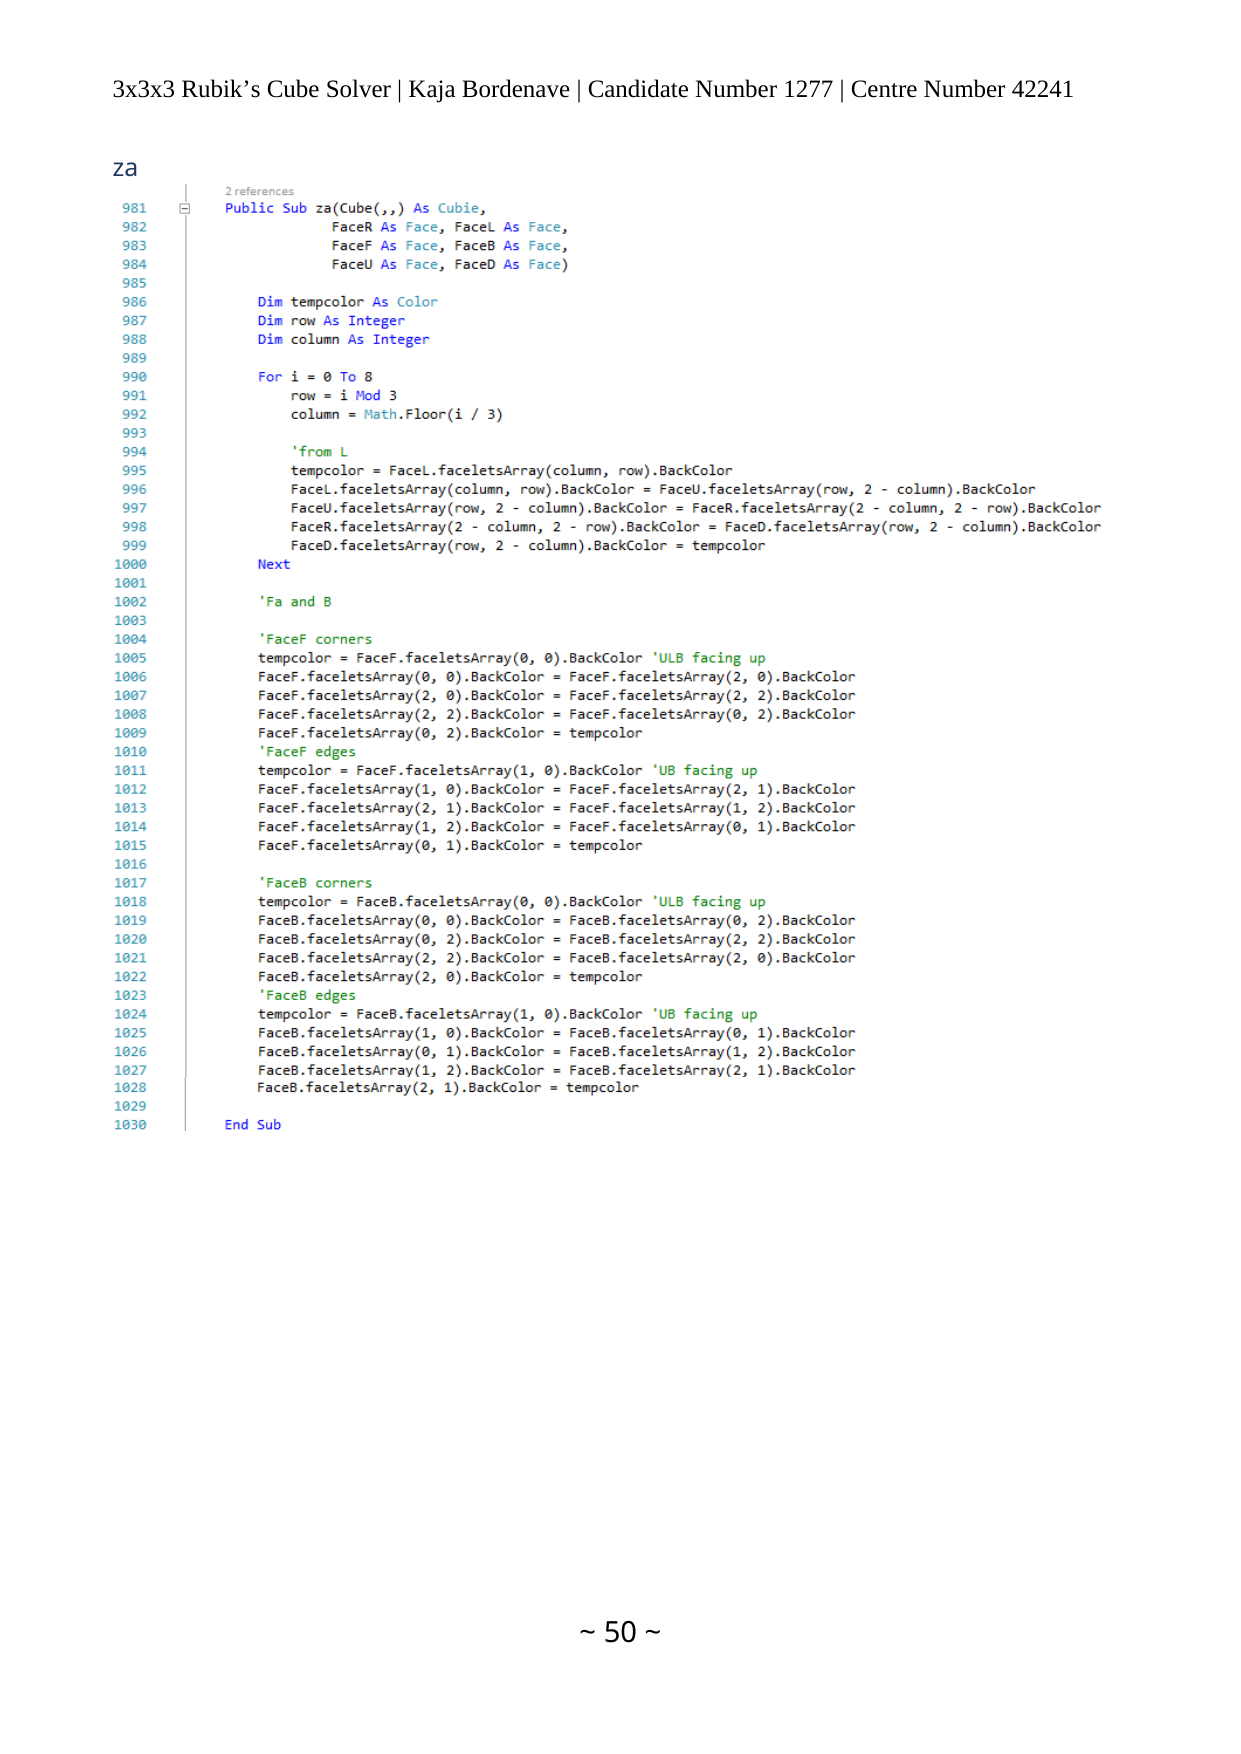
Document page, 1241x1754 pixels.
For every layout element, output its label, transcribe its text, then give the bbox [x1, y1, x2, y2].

picture [112, 184, 1146, 1131]
subtitle za [112, 150, 1128, 184]
